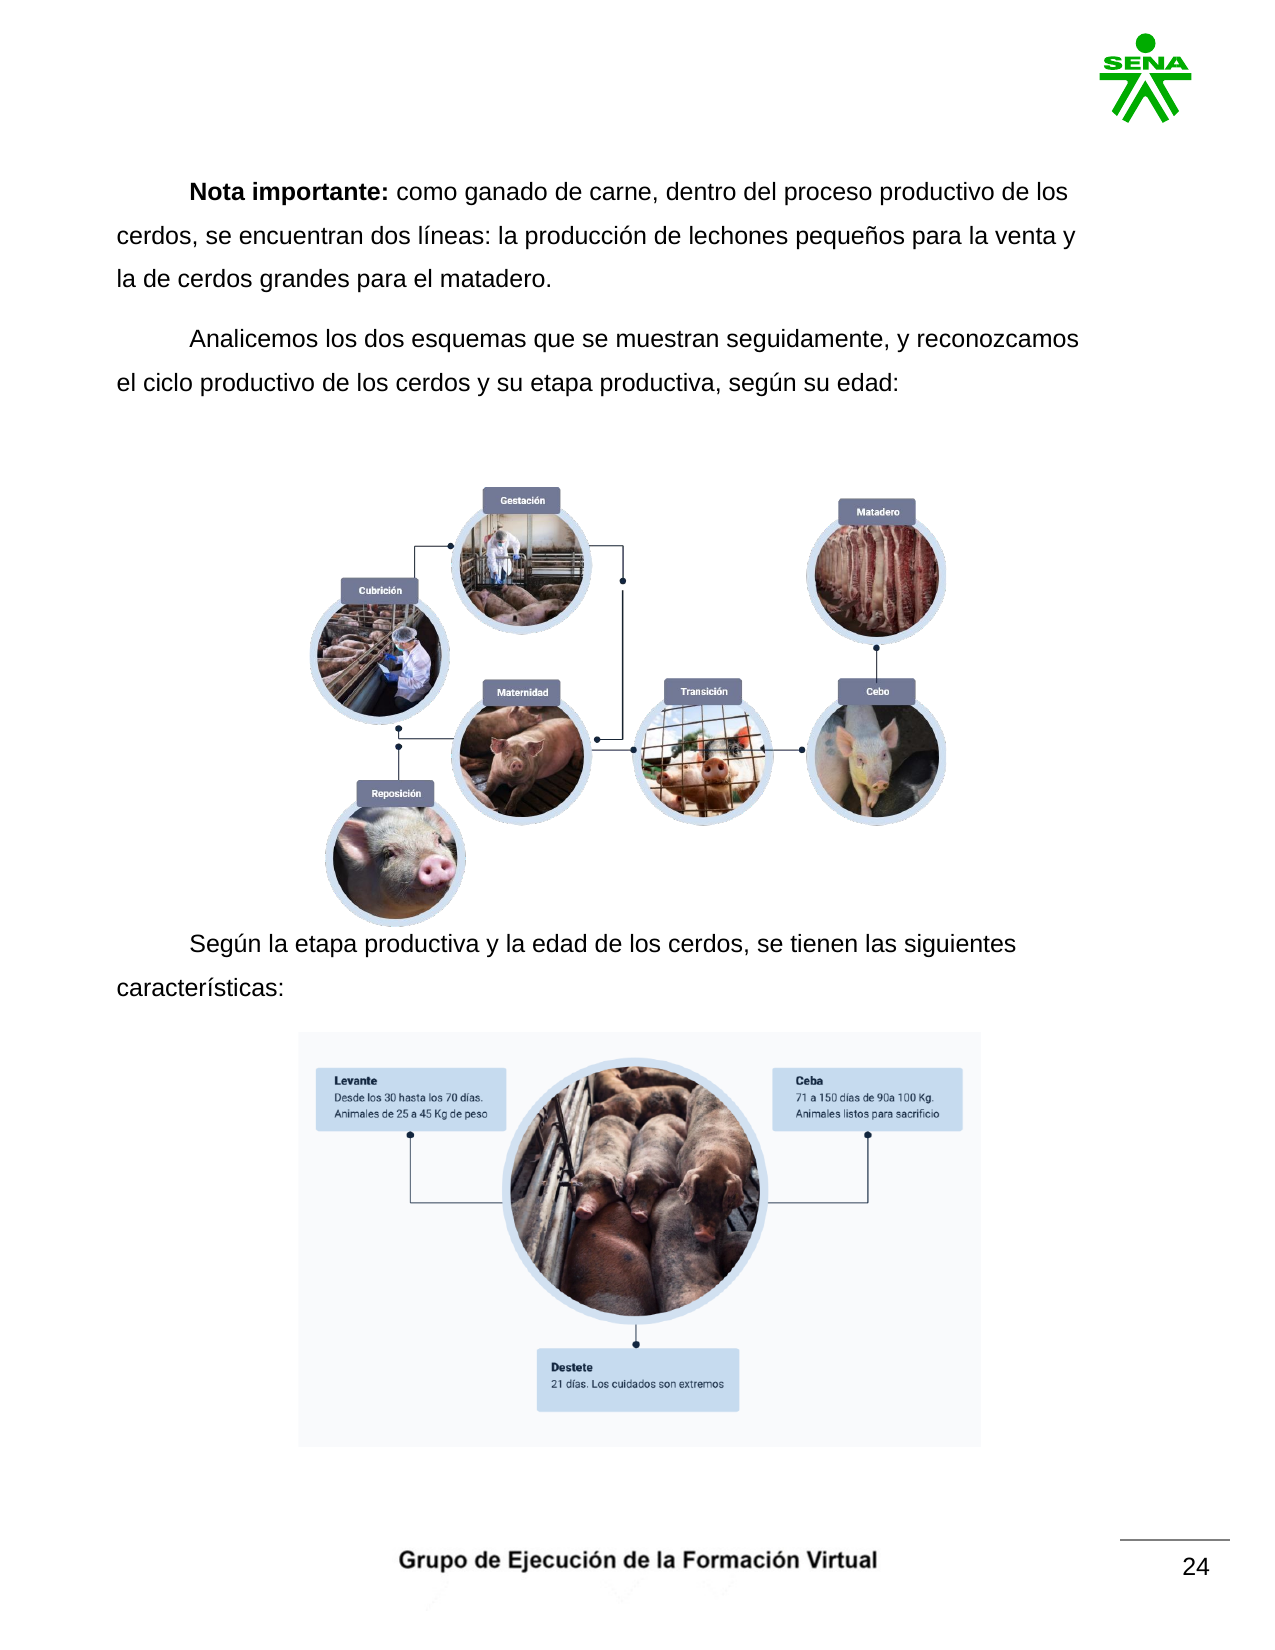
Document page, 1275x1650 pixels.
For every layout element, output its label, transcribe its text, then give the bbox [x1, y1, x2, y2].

text Nota importante: como ganado de carne, dentro del proceso productivo de los cerdos, se encuentran dos líneas: la producción de lechones pequeños para la venta y la de cerdos grandes para el matadero. [116, 177, 1090, 293]
picture [298, 1032, 981, 1447]
text Analicemos los dos esquemas que se muestran seguidamente, y reconozcamos el ciclo productivo de los cerdos y su etapa productiva, según su edad: [116, 324, 1090, 397]
picture [309, 487, 947, 927]
picture [0, 1499, 1275, 1611]
text Según la etapa productiva y la edad de los cerdos, se tienen las siguientes características: [116, 929, 1090, 1002]
